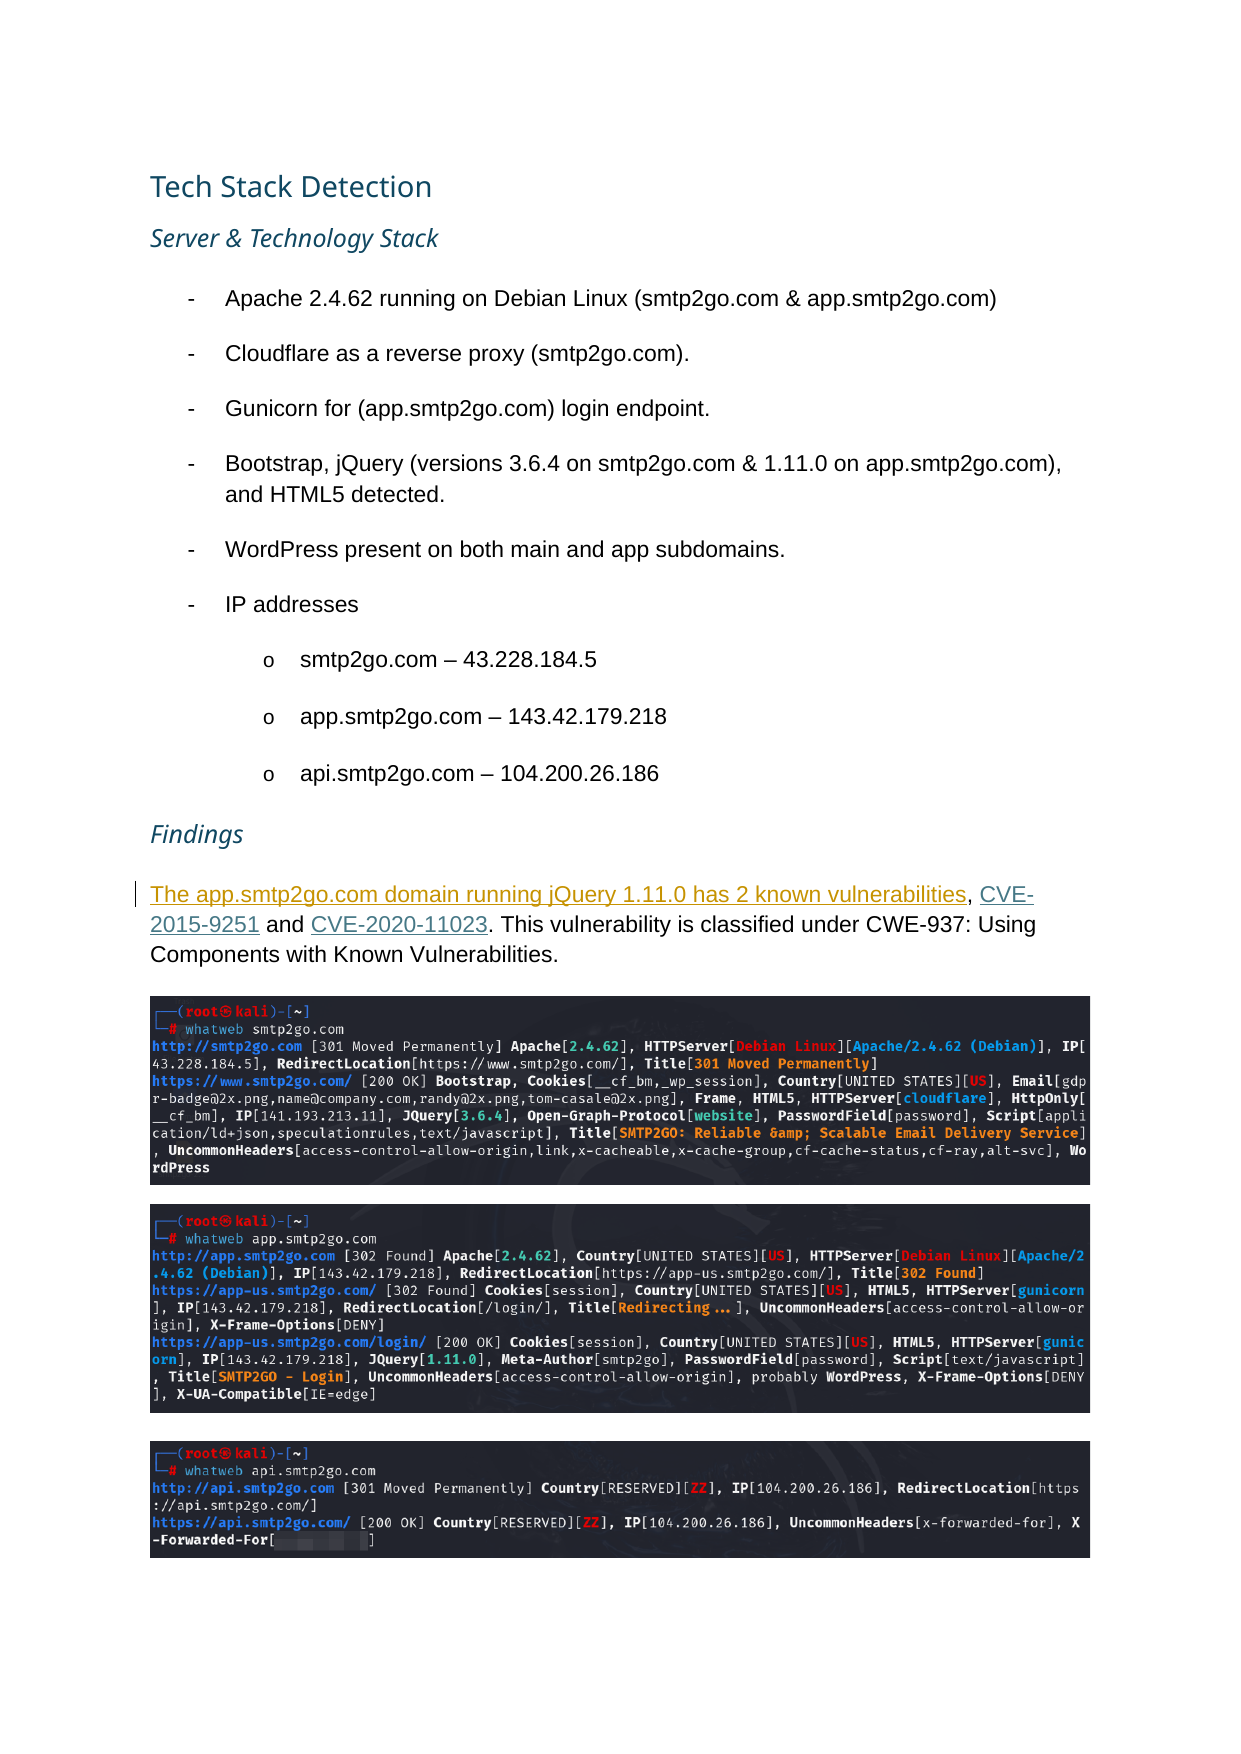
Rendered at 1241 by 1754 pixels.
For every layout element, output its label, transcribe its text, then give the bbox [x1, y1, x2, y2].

subtitle Server & Technology Stack [150, 221, 1090, 255]
picture [150, 1441, 1091, 1558]
list api.smtp2go.com – 104.200.26.186 [262, 760, 1090, 787]
list Gunicorn for (app.smtp2go.com) login endpoint. [187, 395, 1090, 422]
list smtp2go.com – 43.228.184.5 [262, 646, 1090, 674]
subtitle Findings [150, 817, 1090, 851]
picture [150, 996, 1091, 1185]
text , CVE-2015-9251 and CVE-2020-11023. This vulnerability is classified under CWE-937: Using Components with Known Vulnerabilities. [150, 881, 1090, 967]
list Apache 2.4.62 running on Debian Linux (smtp2go.com & app.smtp2go.com) [187, 285, 1090, 311]
list Bootstrap, jQuery (versions 3.6.4 on smtp2go.com & 1.11.0 on app.smtp2go.com), and HTML5 detected. [187, 450, 1090, 507]
list WordPress present on both main and app subdomains. [187, 536, 1090, 562]
picture [150, 1204, 1091, 1413]
subtitle Tech Stack Detection [150, 167, 1090, 206]
list app.smtp2go.com – 143.42.179.218 [262, 703, 1090, 731]
list Cloudflare as a reverse proxy (smtp2go.com). [187, 340, 1090, 366]
list IP addresses [187, 591, 1090, 617]
